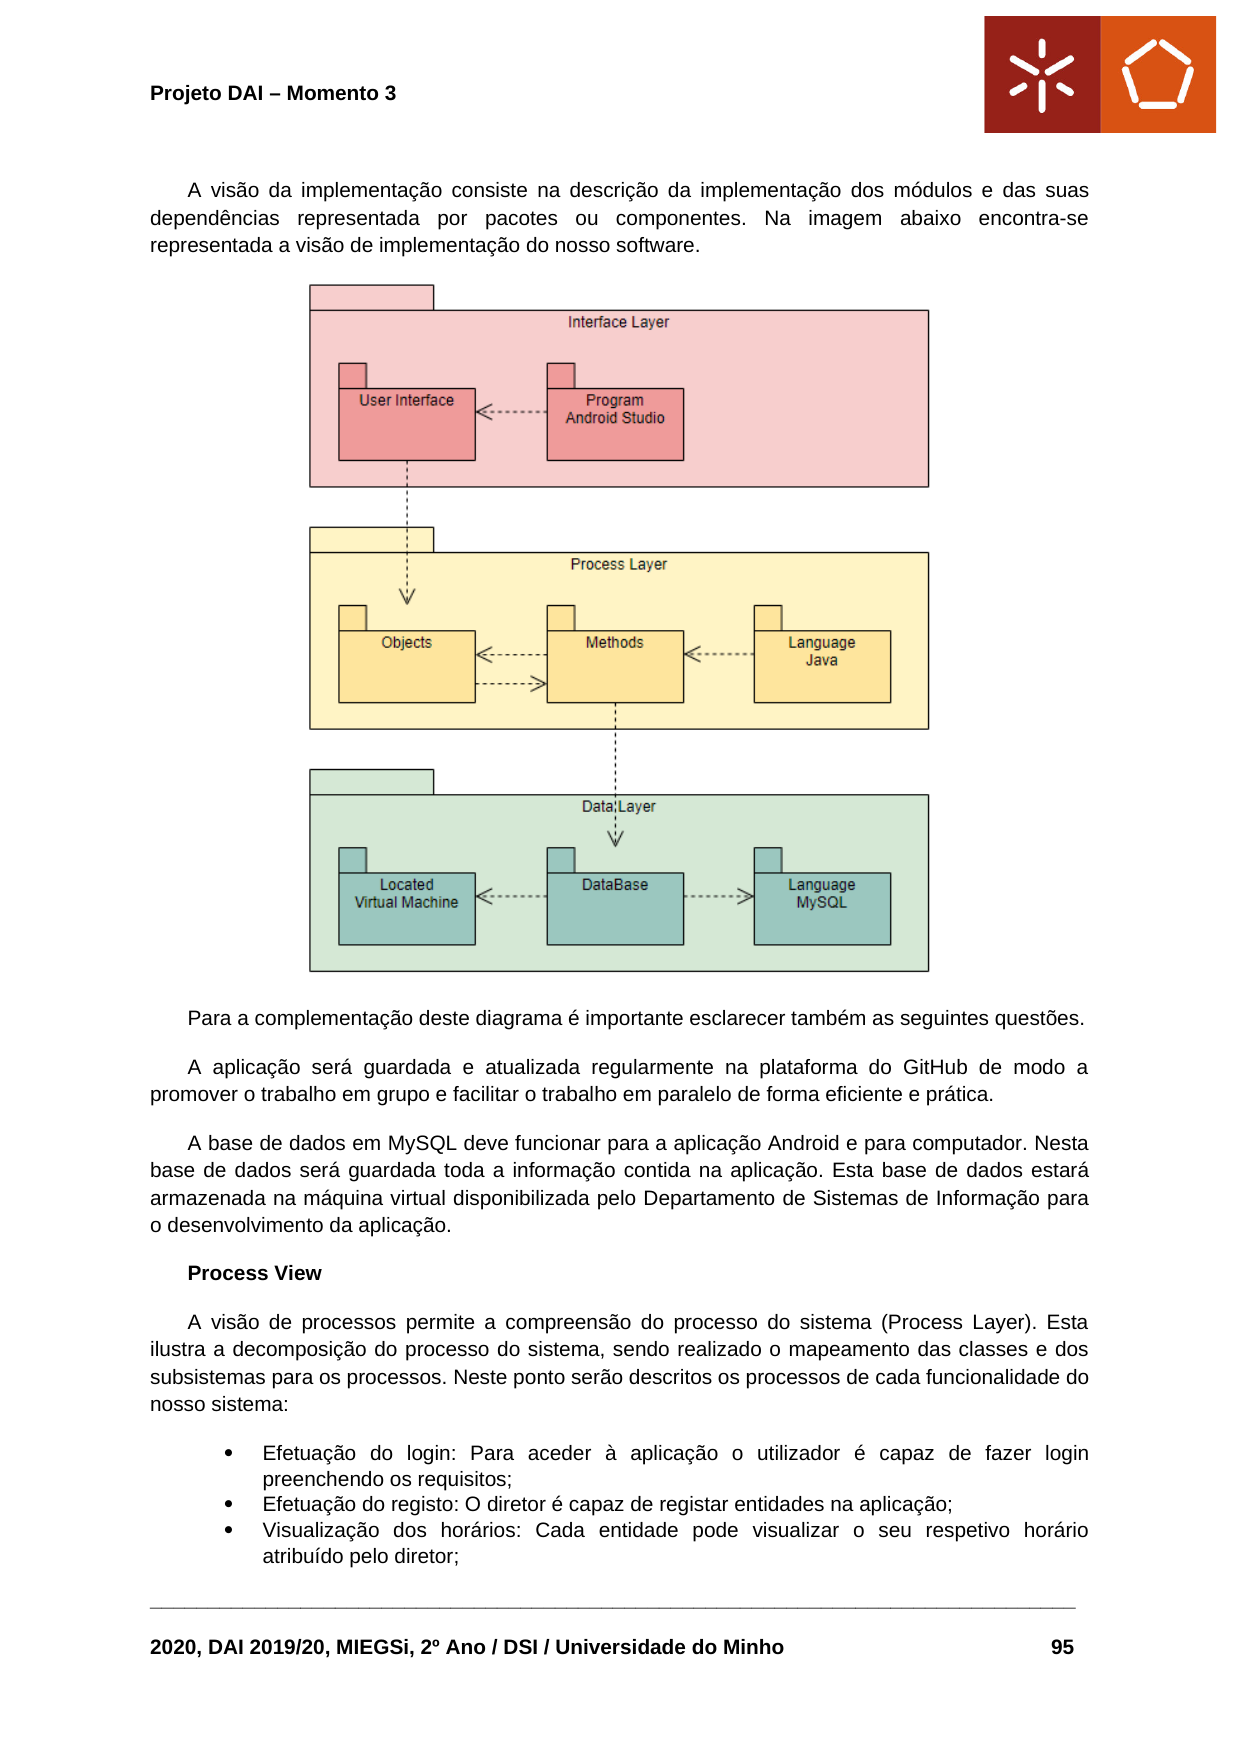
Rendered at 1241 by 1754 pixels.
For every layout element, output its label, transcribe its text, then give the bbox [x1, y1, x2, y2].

text Para a complementação deste diagrama é importante esclarecer também as seguintes questões. [150, 1006, 1090, 1030]
list Visualização dos horários: Cada entidade pode visualizar o seu respetivo horário atribuído pelo diretor; [225, 1518, 1090, 1568]
text Process View [150, 1261, 1090, 1285]
text A aplicação será guardada e atualizada regularmente na plataforma do GitHub de modo a promover o trabalho em grupo e facilitar o trabalho em paralelo de forma eficiente e prática. [150, 1054, 1090, 1106]
list Efetuação do login: Para aceder à aplicação o utilizador é capaz de fazer login preenchendo os requisitos; [225, 1440, 1090, 1490]
picture [293, 272, 947, 986]
text A base de dados em MySQL deve funcionar para a aplicação Android e para computador. Nesta base de dados será guardada toda a informação contida na aplicação. Esta base de dados estará armazenada na máquina virtual disponibilizada pelo Departamento de Sistemas de Informação para o desenvolvimento da aplicação. [150, 1130, 1090, 1237]
picture [984, 16, 1217, 133]
list Efetuação do registo: O diretor é capaz de registar entidades na aplicação; [225, 1492, 1090, 1516]
text A visão da implementação consiste na descrição da implementação dos módulos e das suas dependências representada por pacotes ou componentes. Na imagem abaixo encontra-se representada a visão de implementação do nosso software. [150, 178, 1090, 257]
text A visão de processos permite a compreensão do processo do sistema (Process Layer). Esta ilustra a decomposição do processo do sistema, sendo realizado o mapeamento das classes e dos subsistemas para os processos. Neste ponto serão descritos os processos de cada funcionalidade do nosso sistema: [150, 1309, 1090, 1416]
